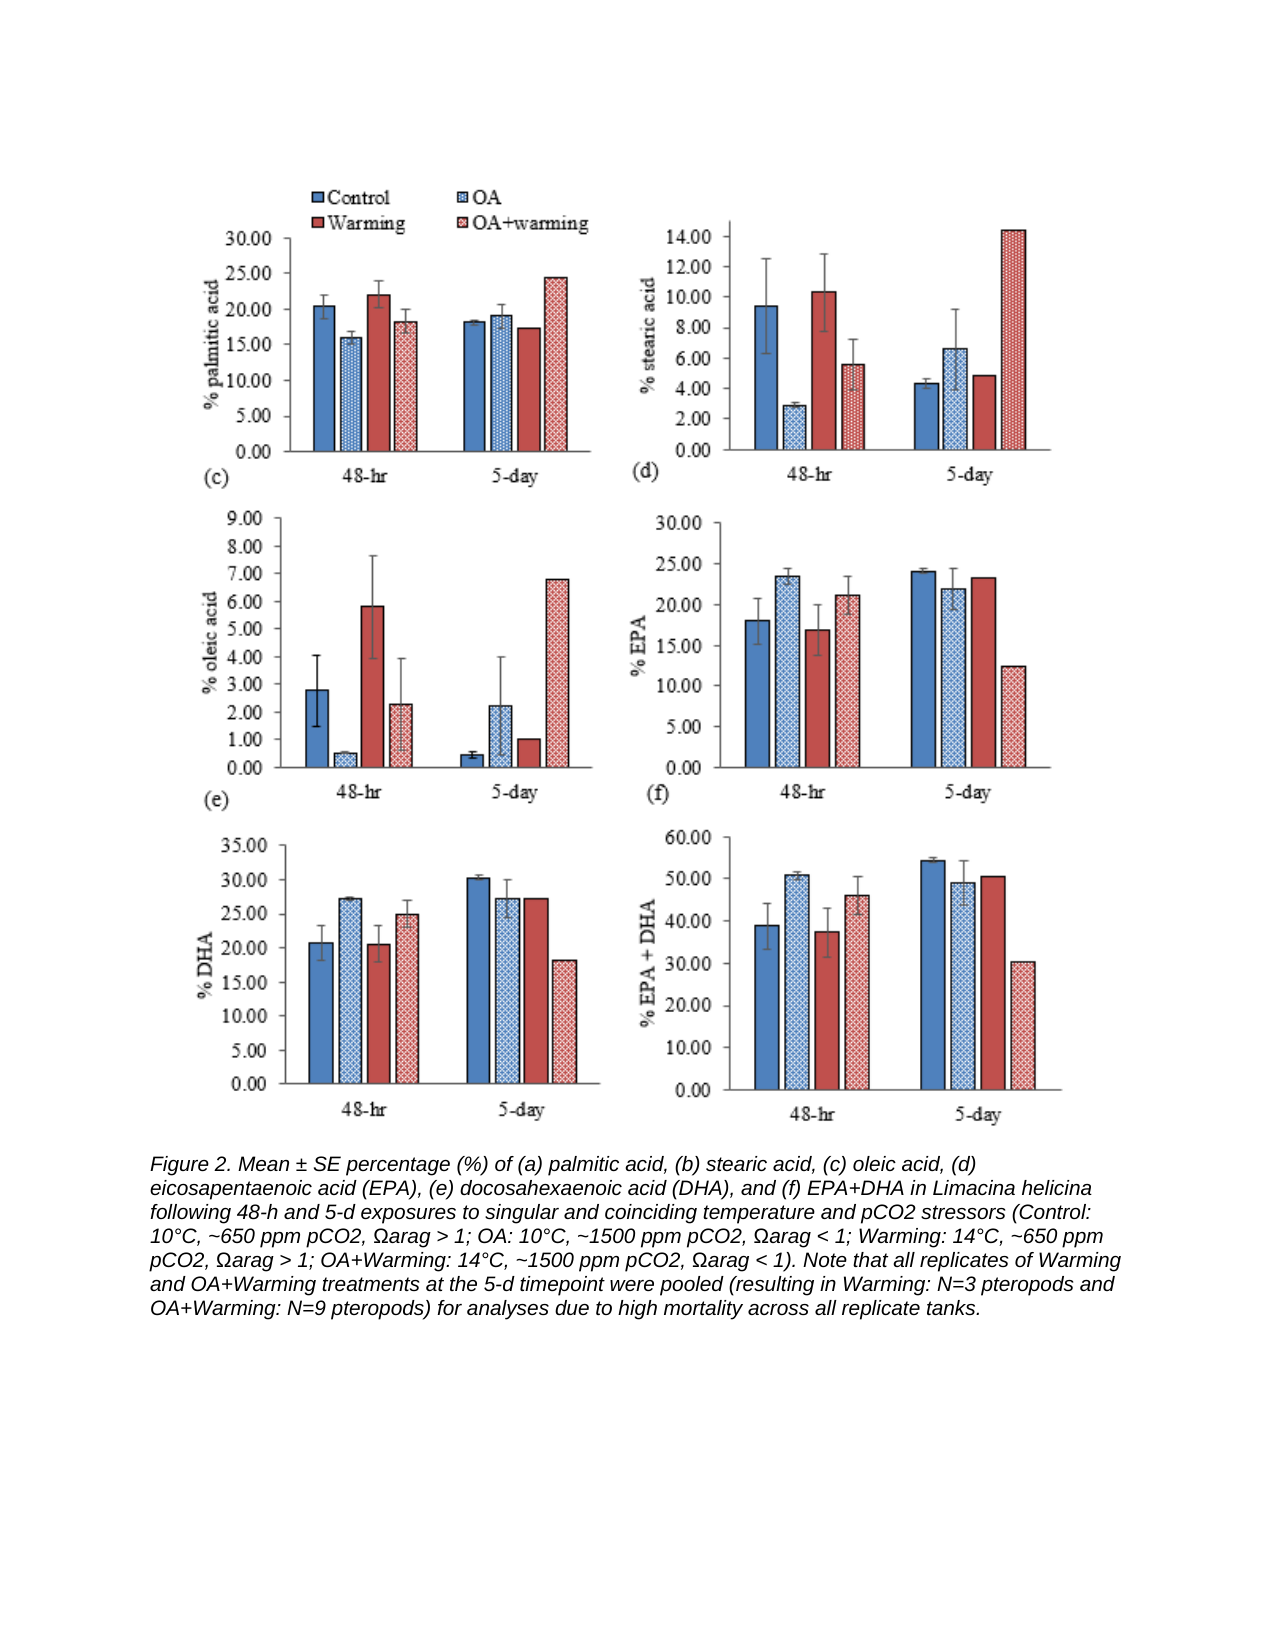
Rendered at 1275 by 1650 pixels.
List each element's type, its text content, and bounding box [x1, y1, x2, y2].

picture [168, 165, 1104, 1140]
text Figure 2. Mean ± SE percentage (%) of (a) palmitic acid, (b) stearic acid, (c) oleic acid, (d) eicosapentaenoic acid (EPA), (e) docosahexaenoic acid (DHA), and (f) EPA+DHA in Limacina helicina following 48-h and 5-d exposures to singular and coinciding temperature and pCO2 stressors (Control: 10°C, ~650 ppm pCO2, Ωarag > 1; OA: 10°C, ~1500 ppm pCO2, Ωarag < 1; Warming: 14°C, ~650 ppm pCO2, Ωarag > 1; OA+Warming: 14°C, ~1500 ppm pCO2, Ωarag < 1). Note that all replicates of Warming and OA+Warming treatments at the 5-d timepoint were pooled (resulting in Warming: N=3 pteropods and OA+Warming: N=9 pteropods) for analyses due to high mortality across all replicate tanks. [150, 1152, 1125, 1320]
